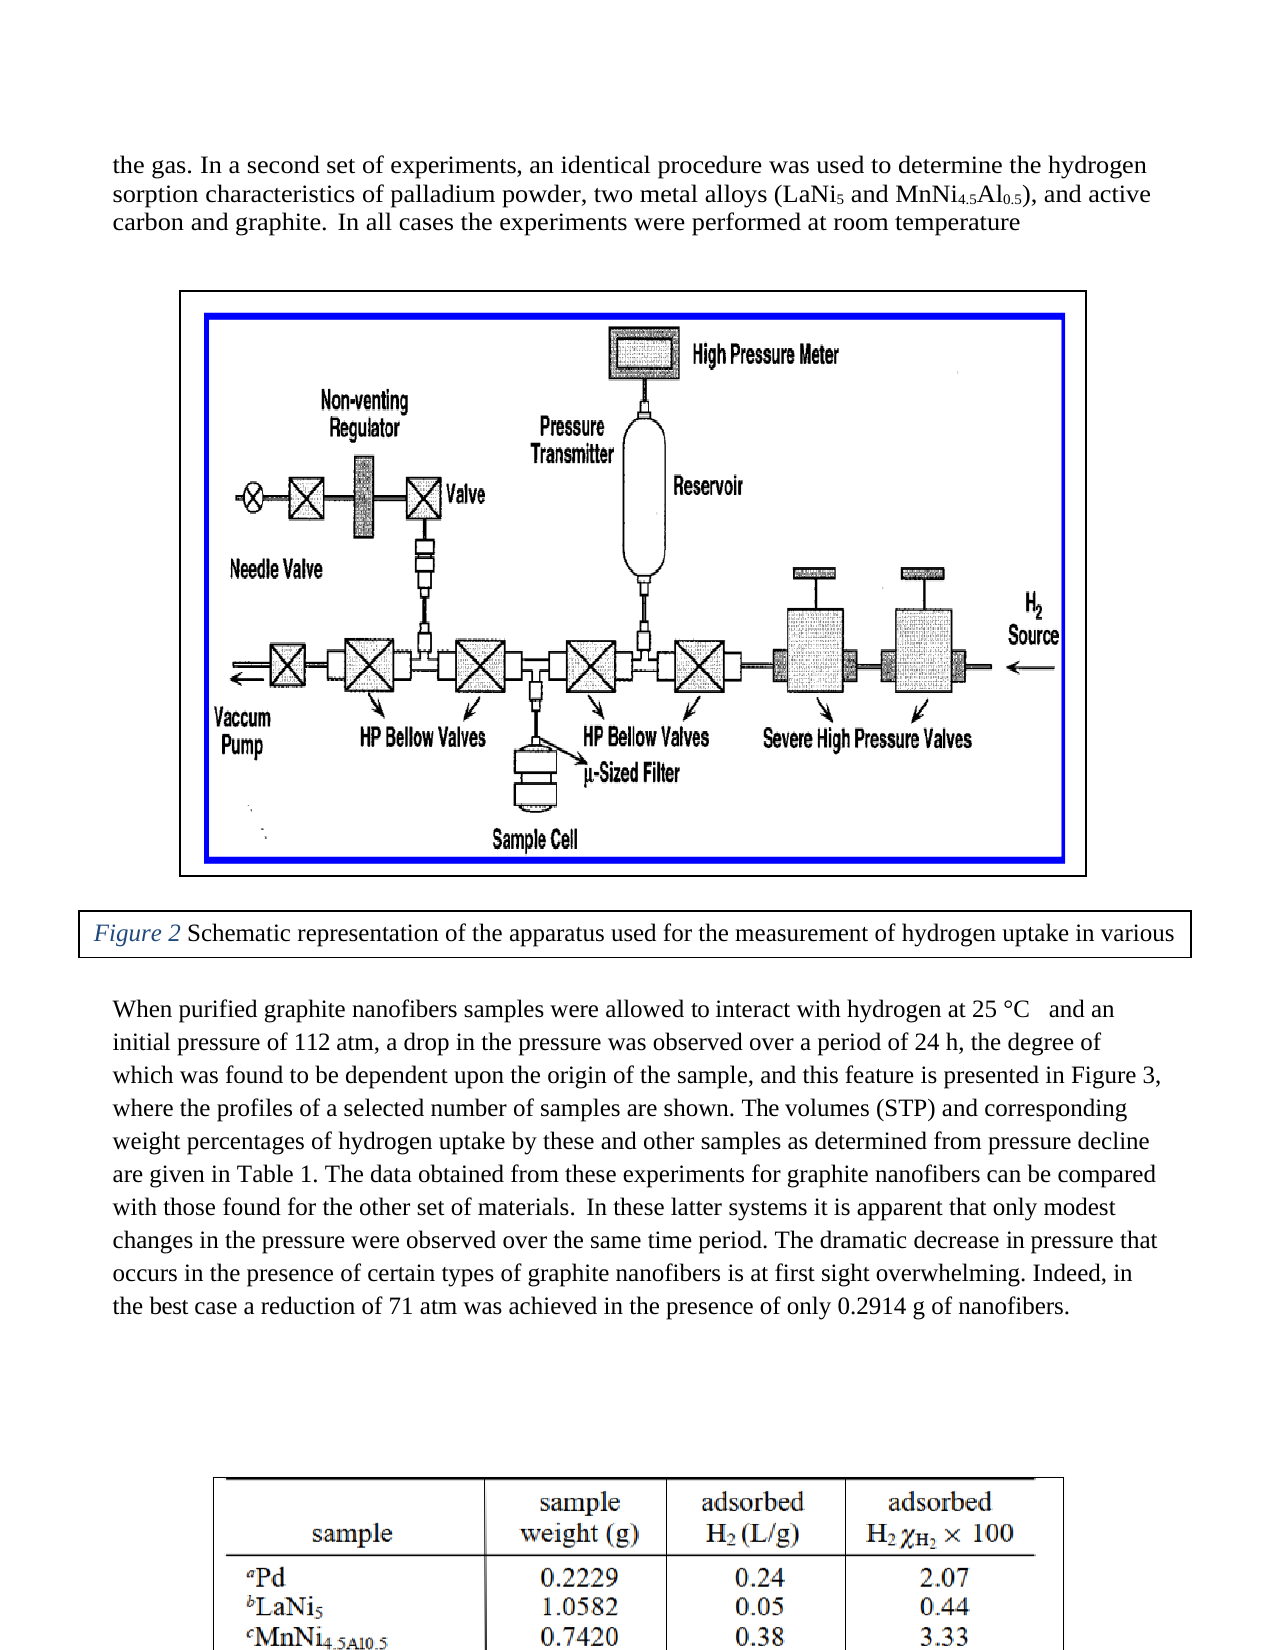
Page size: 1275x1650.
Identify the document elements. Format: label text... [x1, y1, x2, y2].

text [112, 150, 1162, 236]
picture [207, 1473, 1072, 1650]
picture [201, 298, 1066, 869]
text When purified graphite nanofibers samples were allowed to interact with hydrogen at 25 °C and an initial pressure of 112 atm, a drop in the pressure was observed over a period of 24 h, the degree of which was found to be dependent upon the origin of the sample, and this feature is presented in Figure 3, where the profiles of a selected number of samples are shown. The volumes (STP) and corresponding weight percentages of hydrogen uptake by these and other samples as determined from pressure decline are given in Table 1. The data obtained from these experiments for graphite nanofibers can be compared with those found for the other set of materials. In these latter systems it is apparent that only modest changes in the pressure were observed over the same time period. The dramatic decrease in pressure that occurs in the presence of certain types of graphite nanofibers is at first sight overwhelming. Indeed, in the best case a reduction of 71 atm was achieved in the presence of only 0.2914 g of nanofibers. [112, 958, 1162, 1320]
